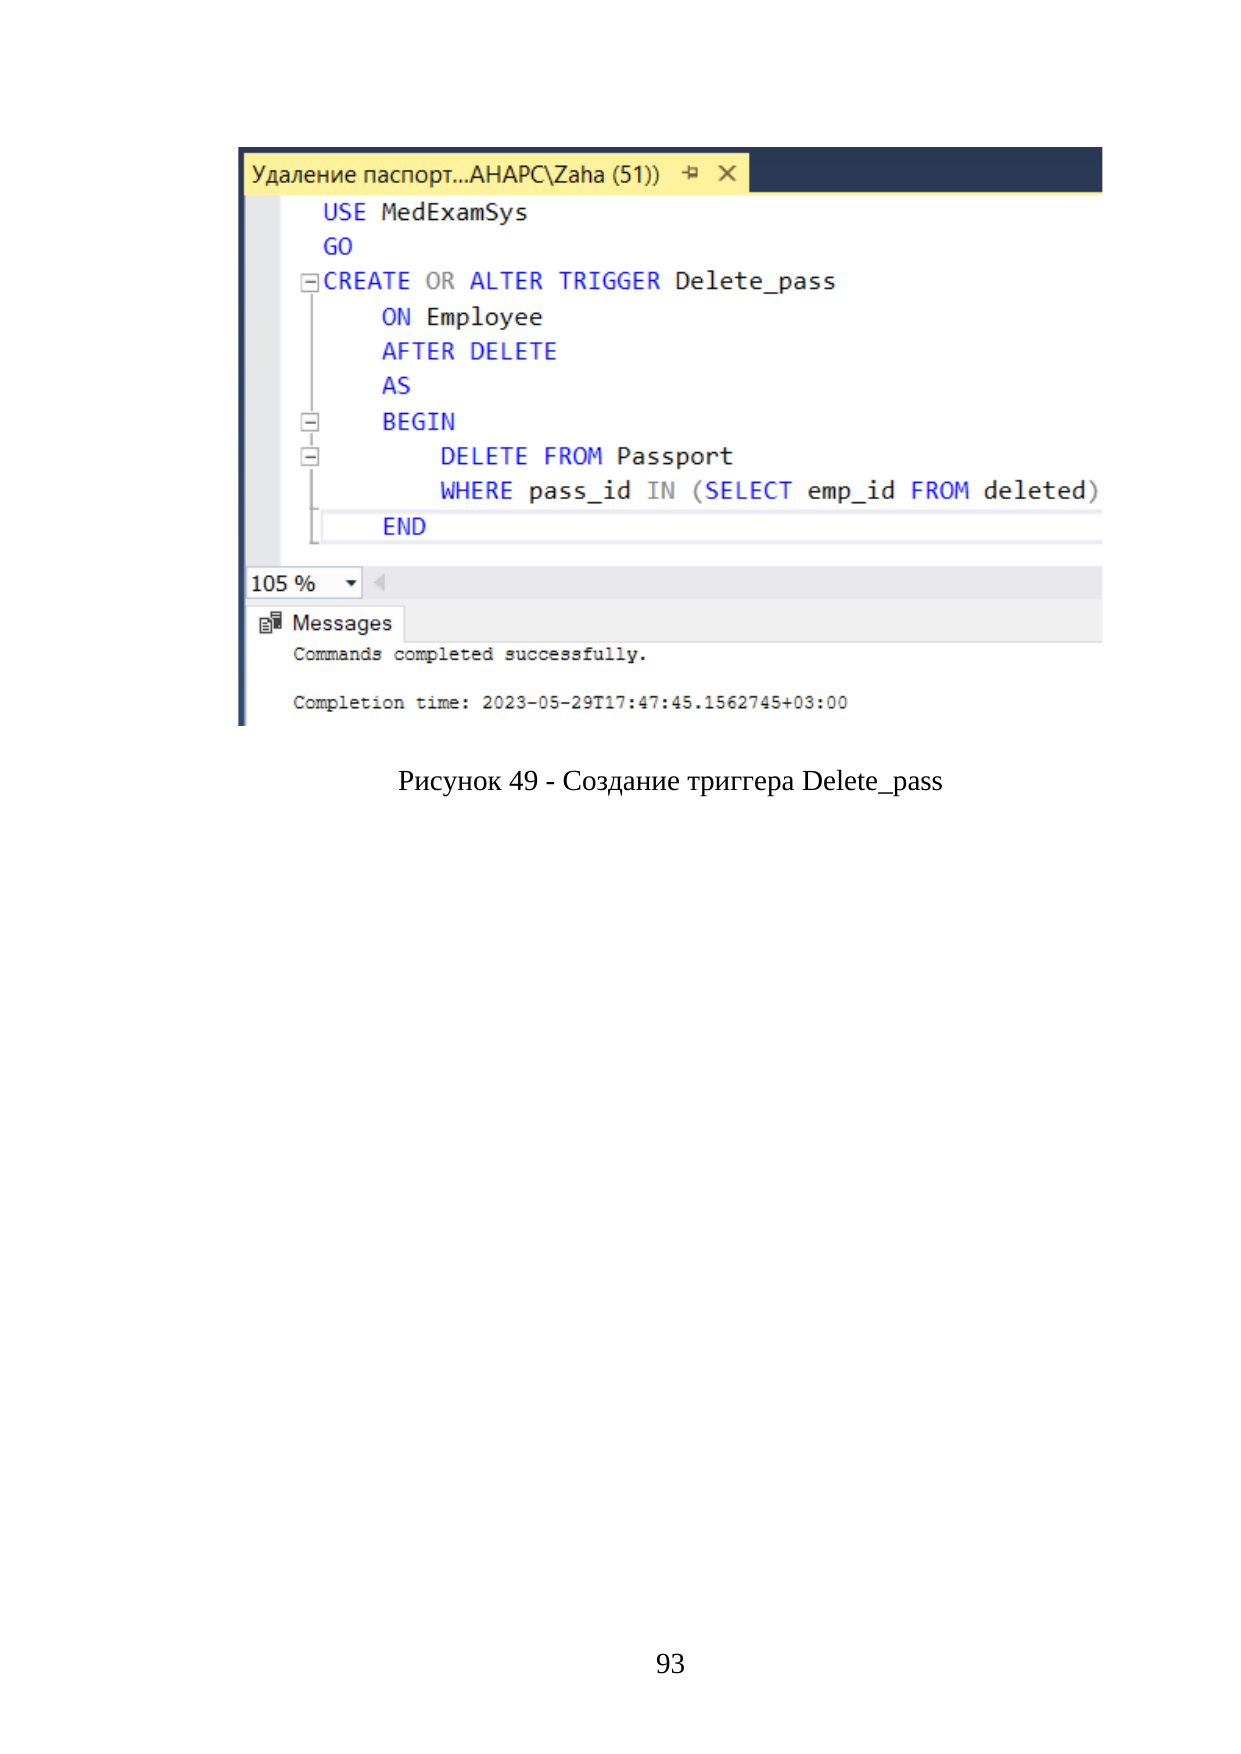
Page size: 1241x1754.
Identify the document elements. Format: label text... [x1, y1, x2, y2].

text Рисунок 49 - Создание триггера Delete_pass [177, 763, 1163, 797]
picture [238, 147, 1103, 726]
